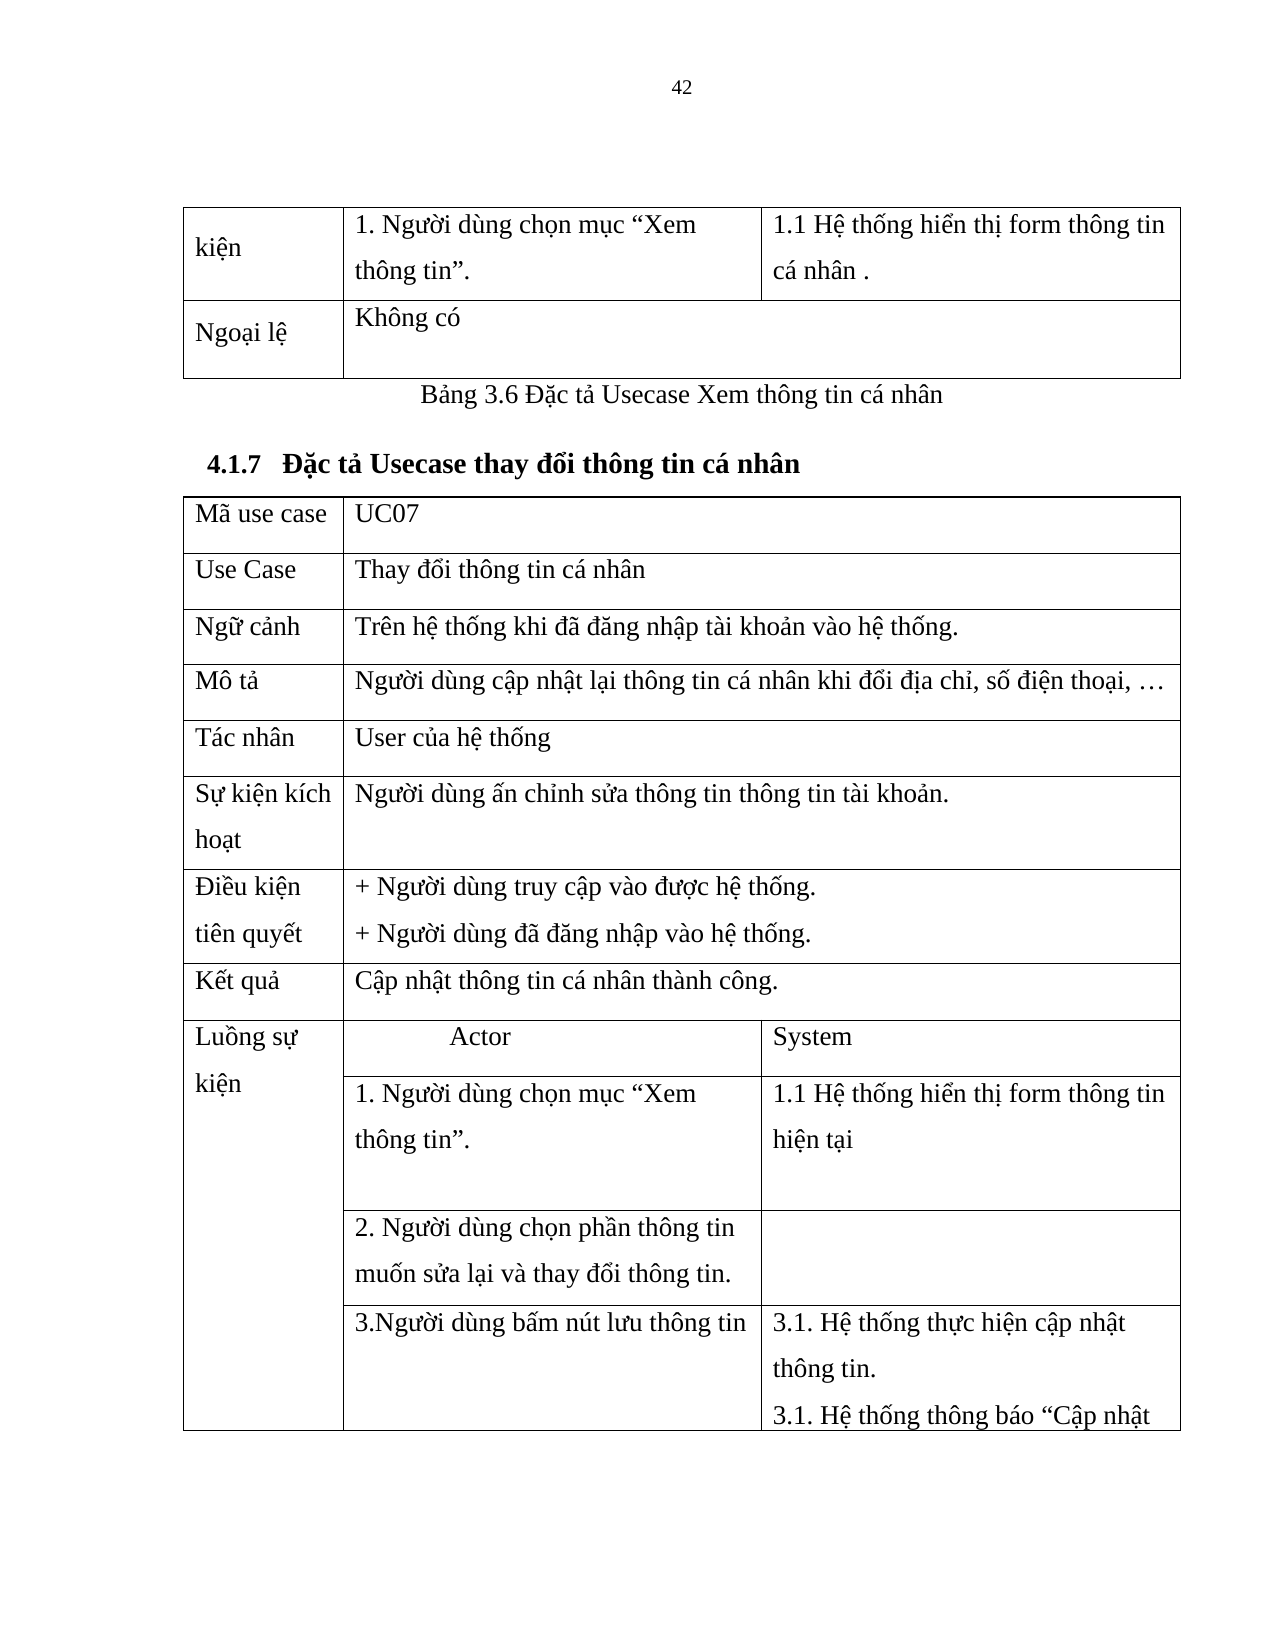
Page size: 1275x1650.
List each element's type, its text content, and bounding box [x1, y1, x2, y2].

table_cell Cập nhật thông tin cá nhân thành công. [344, 964, 1180, 1019]
text Bảng 3.6 Đặc tả Usecase Xem thông tin cá nhân [207, 379, 1157, 410]
table_cell Tác nhân [184, 721, 343, 776]
table_cell [762, 1211, 1180, 1305]
table_cell Mô tả [184, 665, 343, 719]
table_cell 1.1 Hệ thống hiển thị form thông tin cá nhân . [762, 208, 1180, 300]
subtitle Đặc tả Usecase thay đổi thông tin cá nhân [207, 446, 1157, 480]
table_cell Luồng sự kiện [184, 1021, 343, 1430]
table_cell Trên hệ thống khi đã đăng nhập tài khoản vào hệ thống. [344, 610, 1180, 663]
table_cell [762, 1306, 1180, 1430]
table_cell Luồng sự kiện [184, 208, 343, 300]
table_cell + Người dùng truy cập vào được hệ thống. + Người dùng đã đăng nhập vào hệ thống. [344, 870, 1180, 963]
table_cell Điều kiện tiên quyết [184, 870, 343, 963]
table_cell Actor [344, 1021, 761, 1076]
table_cell 1.1 Hệ thống hiển thị form thông tin hiện tại [762, 1077, 1180, 1210]
table_cell User của hệ thống [344, 721, 1180, 776]
table_cell Thay đổi thông tin cá nhân [344, 554, 1180, 609]
table_header Mã use case [184, 498, 343, 553]
table_cell 1. Người dùng chọn mục “Xem thông tin”. [344, 1077, 761, 1210]
table_cell Ngoại lệ [184, 301, 343, 378]
table_cell Ngữ cảnh [184, 610, 343, 663]
table_header UC07 [344, 498, 1180, 553]
table_cell Use Case [184, 554, 343, 609]
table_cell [344, 1306, 761, 1430]
table_cell Sự kiện kích hoạt [184, 777, 343, 869]
table_cell Kết quả [184, 964, 343, 1019]
table_cell Người dùng ấn chỉnh sửa thông tin thông tin tài khoản. [344, 777, 1180, 869]
table_cell 2. Người dùng chọn phần thông tin muốn sửa lại và thay đổi thông tin. [344, 1211, 761, 1305]
table_cell 1. Người dùng chọn mục “Xem thông tin”. [344, 208, 761, 300]
table_cell Người dùng cập nhật lại thông tin cá nhân khi đổi địa chỉ, số điện thoại, … [344, 665, 1180, 719]
table_cell System [762, 1021, 1180, 1076]
table_cell Không có [344, 301, 1180, 378]
